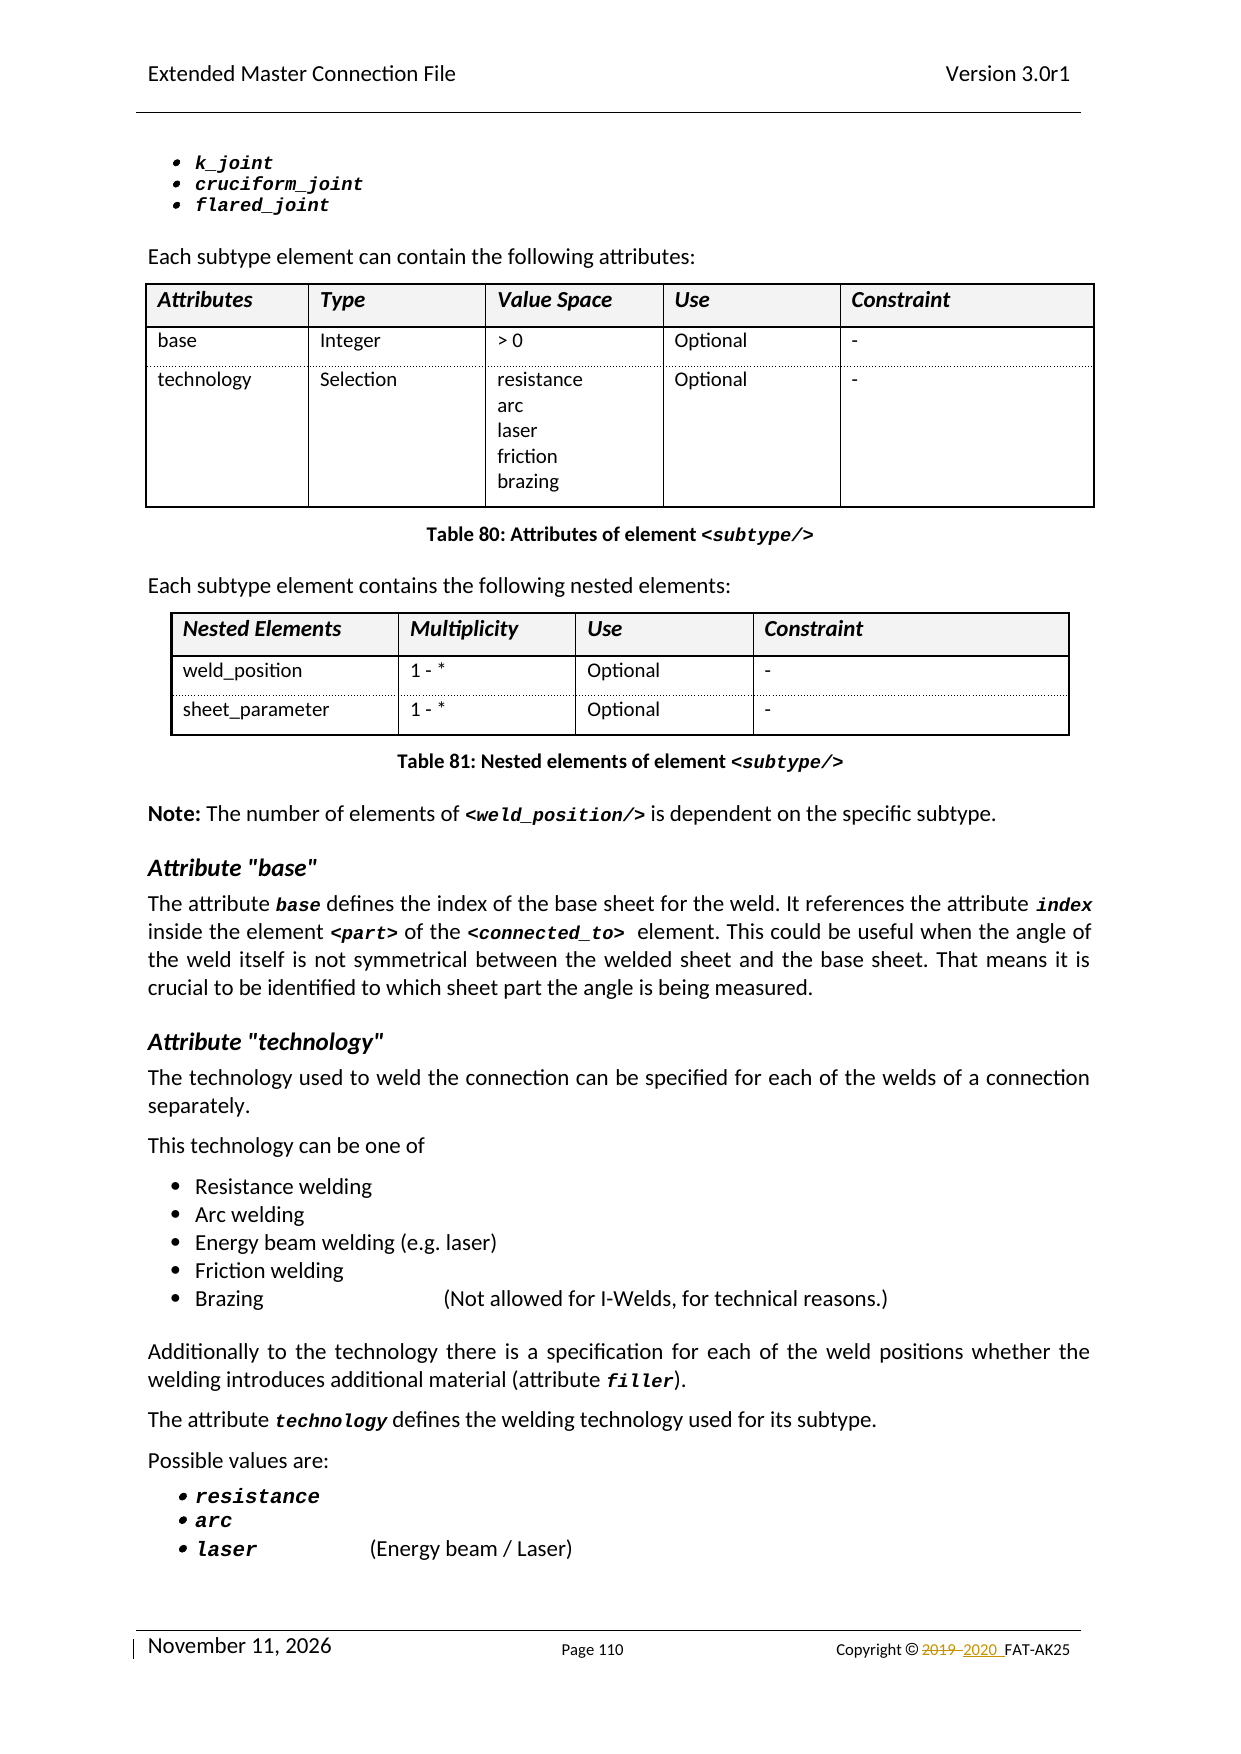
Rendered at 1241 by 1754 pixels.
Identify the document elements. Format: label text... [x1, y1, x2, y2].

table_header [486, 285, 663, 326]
list arc [177, 1510, 1092, 1534]
text This technology can be one of [148, 1131, 1092, 1159]
list cruciform_joint [171, 175, 1092, 196]
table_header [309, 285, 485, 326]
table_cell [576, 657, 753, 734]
text The attribute base defines the index of the base sheet for the weld. It references the attribute index inside the element <part> of the <connected_to> element. This could be useful when the angle of the weld itself is not symmetrical between the welded sheet and the base sheet. That means it is crucial to be identified to which sheet part the angle is being measured. [148, 889, 1092, 1001]
text The technology used to weld the connection can be specified for each of the welds of a connection separately. [148, 1063, 1092, 1119]
text Additionally to the technology there is a specification for each of the weld positions whether the welding introduces additional material (attribute filler). [148, 1337, 1092, 1393]
text Note: The number of elements of <weld_position/> is dependent on the specific subtype. [148, 799, 1092, 827]
list resistance [177, 1486, 1092, 1510]
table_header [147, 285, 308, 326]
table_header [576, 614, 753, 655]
list Resistance welding [171, 1172, 1092, 1200]
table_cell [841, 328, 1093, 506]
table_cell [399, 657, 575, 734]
list Arc welding [171, 1200, 1092, 1228]
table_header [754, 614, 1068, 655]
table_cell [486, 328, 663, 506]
text Possible values are: [148, 1446, 1092, 1474]
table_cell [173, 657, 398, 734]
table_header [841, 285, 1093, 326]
list Brazing (Not allowed for I-Welds, for technical reasons.) [171, 1284, 1092, 1312]
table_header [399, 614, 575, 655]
list Friction welding [171, 1256, 1092, 1284]
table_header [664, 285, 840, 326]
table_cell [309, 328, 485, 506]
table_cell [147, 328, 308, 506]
list flared_joint [171, 196, 1092, 217]
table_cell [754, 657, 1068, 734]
list laser (Energy beam / Laser) [177, 1534, 1092, 1562]
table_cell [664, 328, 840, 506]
text Each subtype element contains the following nested elements: [148, 572, 1092, 599]
list Energy beam welding (e.g. laser) [171, 1228, 1092, 1256]
subtitle Attribute "base" [148, 852, 1092, 883]
text The attribute technology defines the welding technology used for its subtype. [148, 1405, 1092, 1433]
list k_joint [171, 154, 1092, 175]
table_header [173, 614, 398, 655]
text Each subtype element can contain the following attributes: [148, 242, 1092, 270]
subtitle Attribute "technology" [148, 1026, 1092, 1056]
